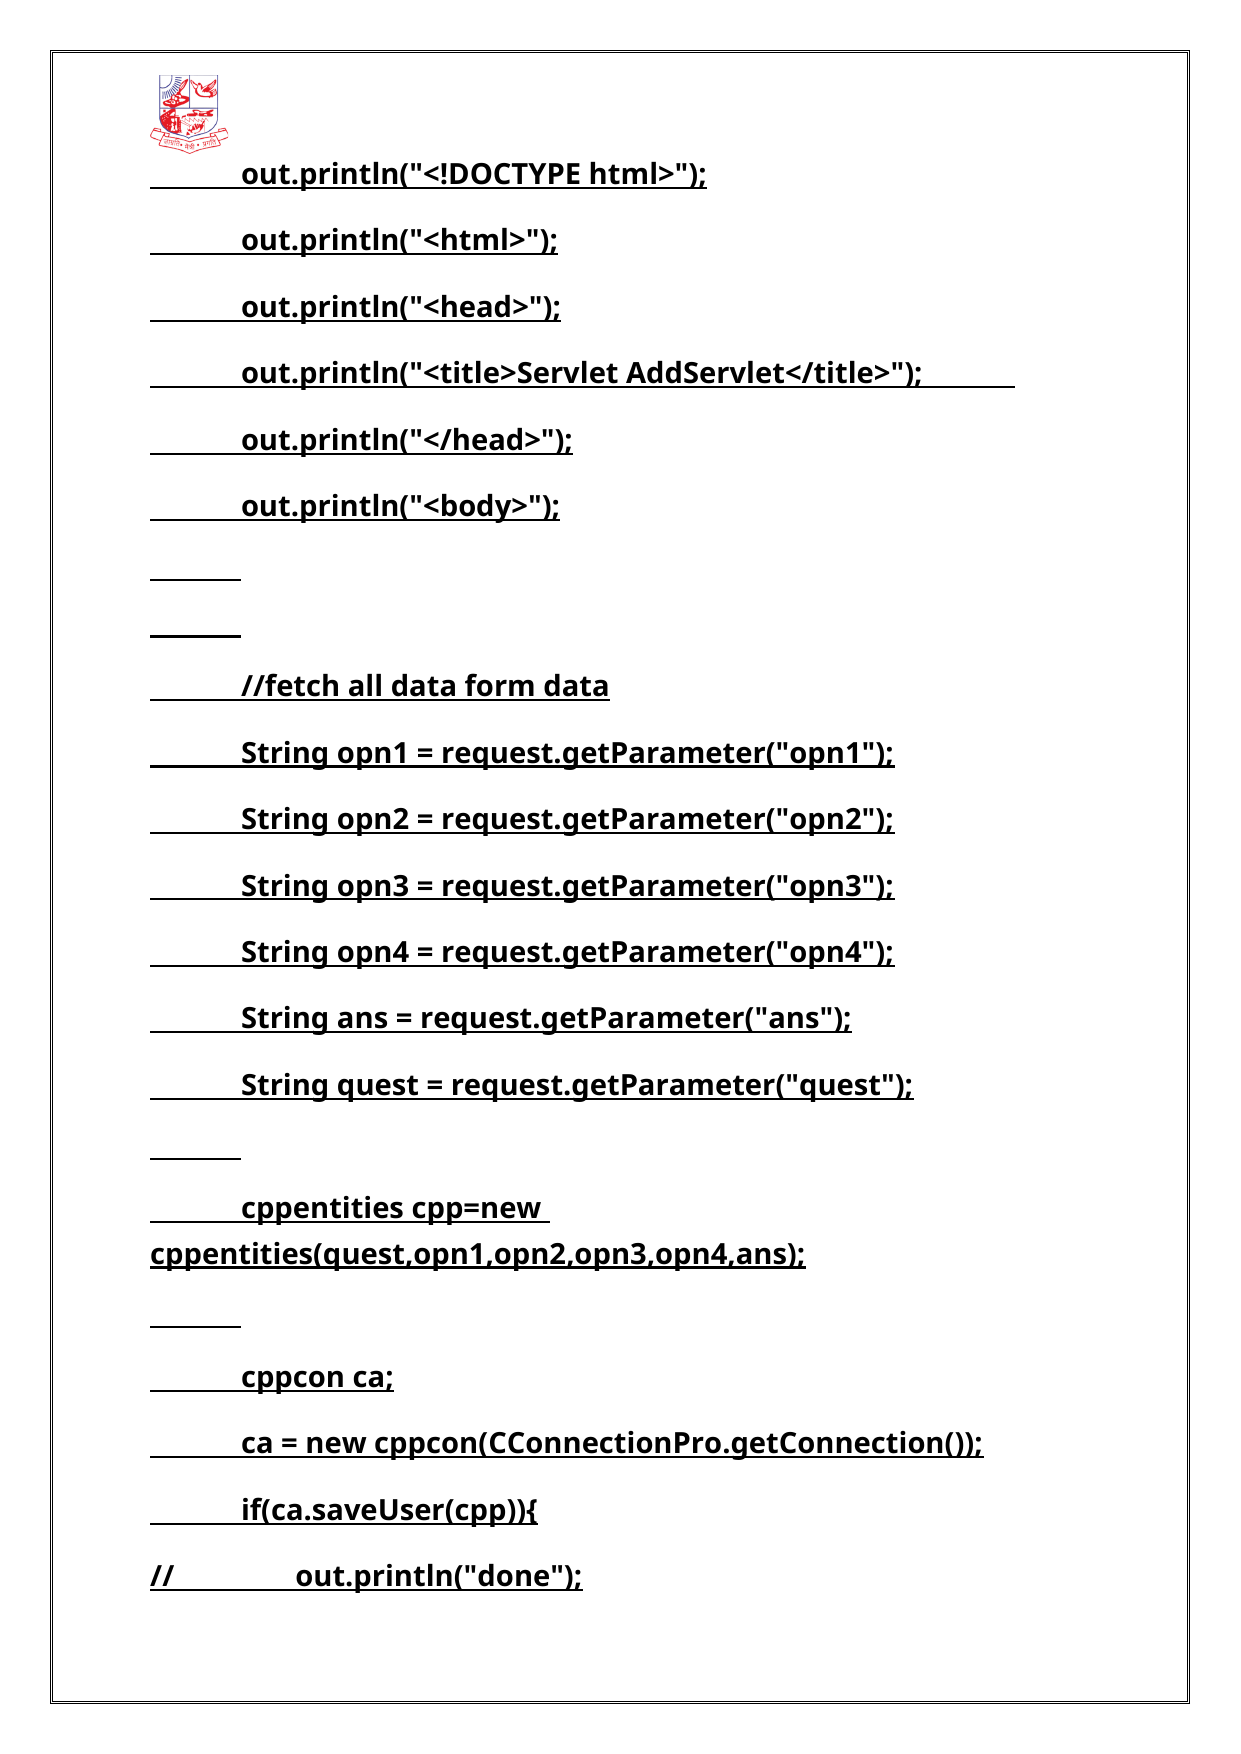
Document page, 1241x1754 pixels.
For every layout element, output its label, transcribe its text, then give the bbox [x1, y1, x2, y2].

text if(ca.saveUser(cpp)){ [150, 1489, 1090, 1529]
text cppentities cpp=new cppentities(quest,opn1,opn2,opn3,opn4,ans); [150, 1187, 1090, 1273]
text out.println("</head>"); [150, 419, 1090, 459]
text cppcon ca; [150, 1356, 1090, 1396]
text // out.println("done"); [150, 1556, 1090, 1595]
text out.println("<!DOCTYPE html>"); [150, 153, 1090, 193]
text out.println("<body>"); [150, 485, 1090, 525]
text String quest = request.getParameter("quest"); [150, 1064, 1090, 1104]
text //fetch all data form data [150, 665, 1090, 705]
text String ans = request.getParameter("ans"); [150, 998, 1090, 1037]
text String opn3 = request.getParameter("opn3"); [150, 865, 1090, 904]
text out.println("<head>"); [150, 286, 1090, 326]
text out.println("<html>"); [150, 219, 1090, 259]
text ca = new cppcon(CConnectionPro.getConnection()); [150, 1423, 1090, 1462]
text String opn1 = request.getParameter("opn1"); [150, 732, 1090, 772]
text out.println("<title>Servlet AddServlet</title>"); [150, 352, 1090, 392]
text String opn4 = request.getParameter("opn4"); [150, 931, 1090, 971]
picture [150, 75, 229, 154]
text String opn2 = request.getParameter("opn2"); [150, 798, 1090, 838]
